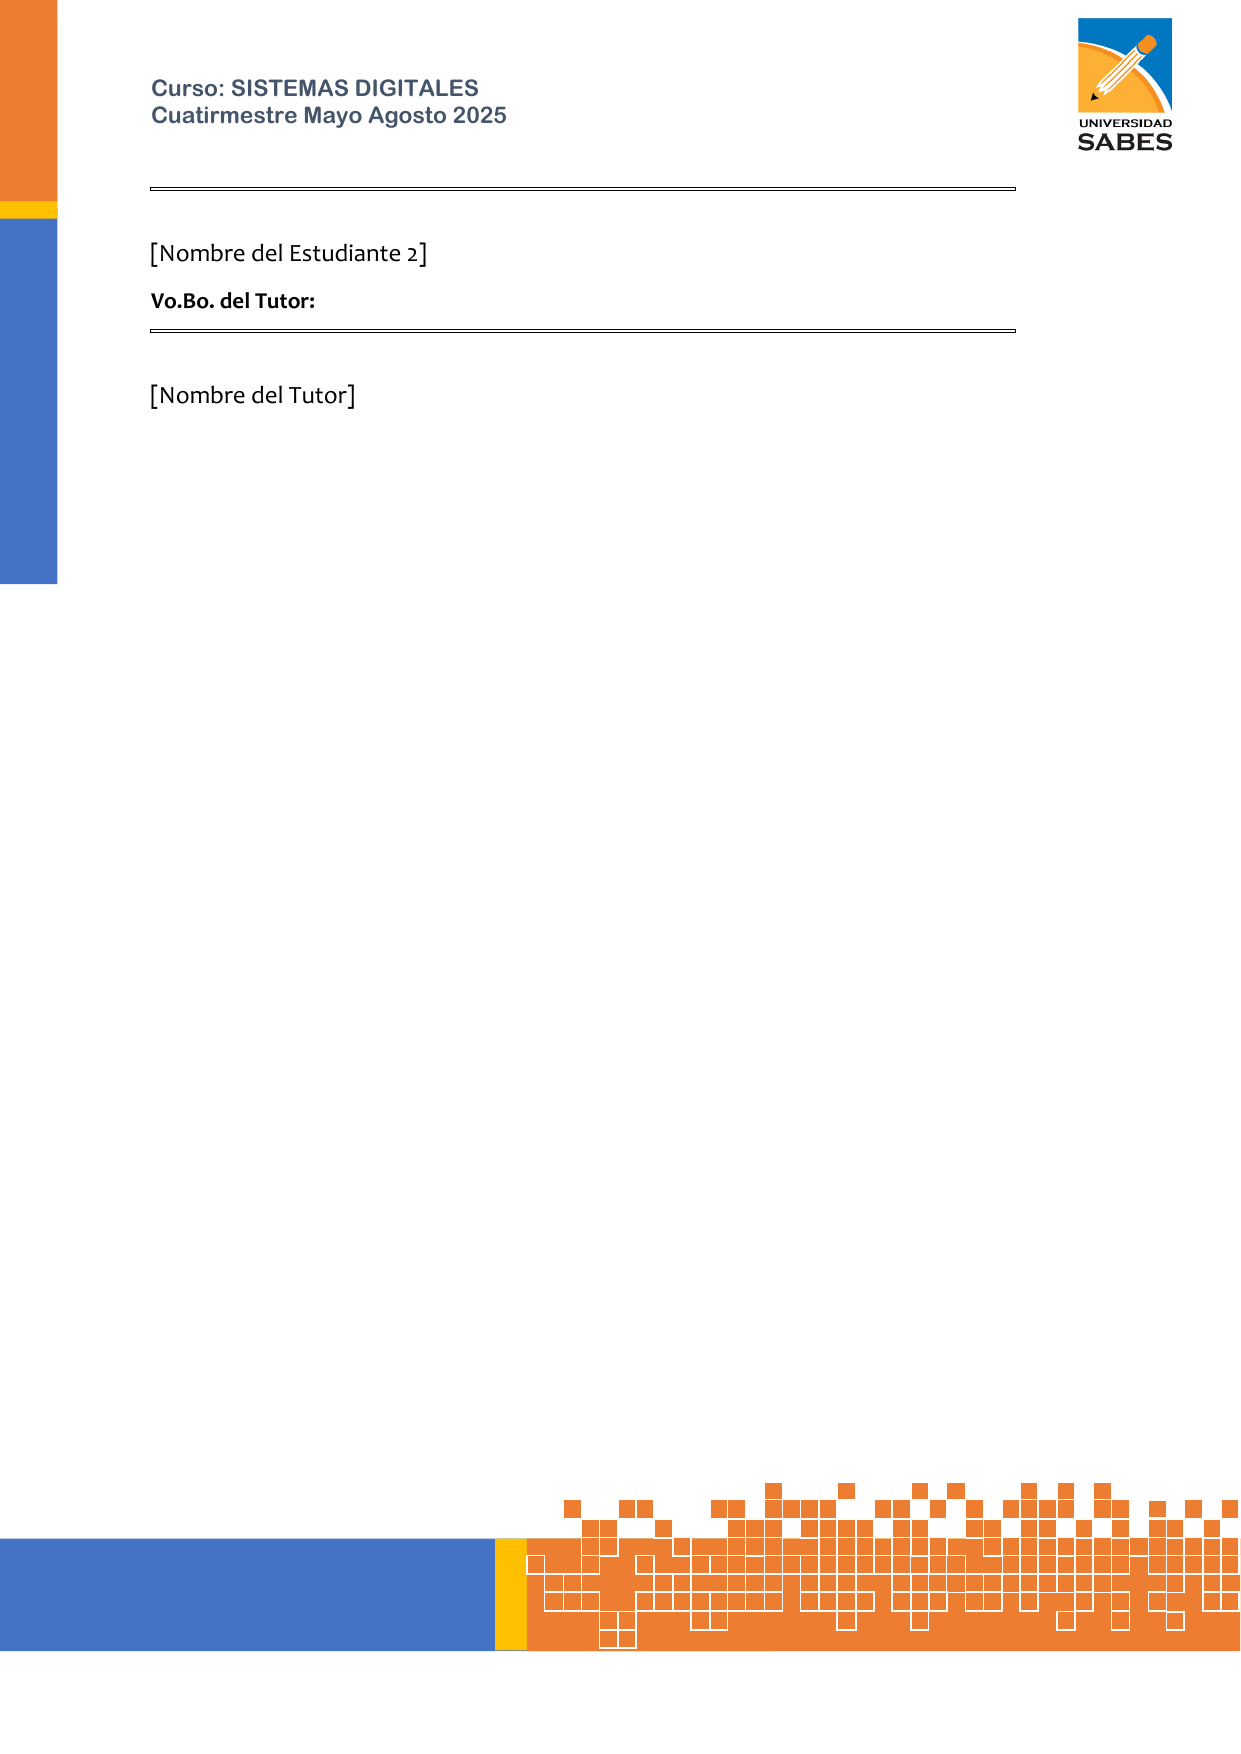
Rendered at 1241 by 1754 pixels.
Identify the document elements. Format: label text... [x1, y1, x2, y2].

picture [1077, 17, 1173, 152]
text [Nombre del Tutor] [150, 379, 1015, 410]
text [Nombre del Estudiante 2] [150, 238, 1015, 268]
text Vo.Bo. del Tutor: [151, 287, 1015, 315]
